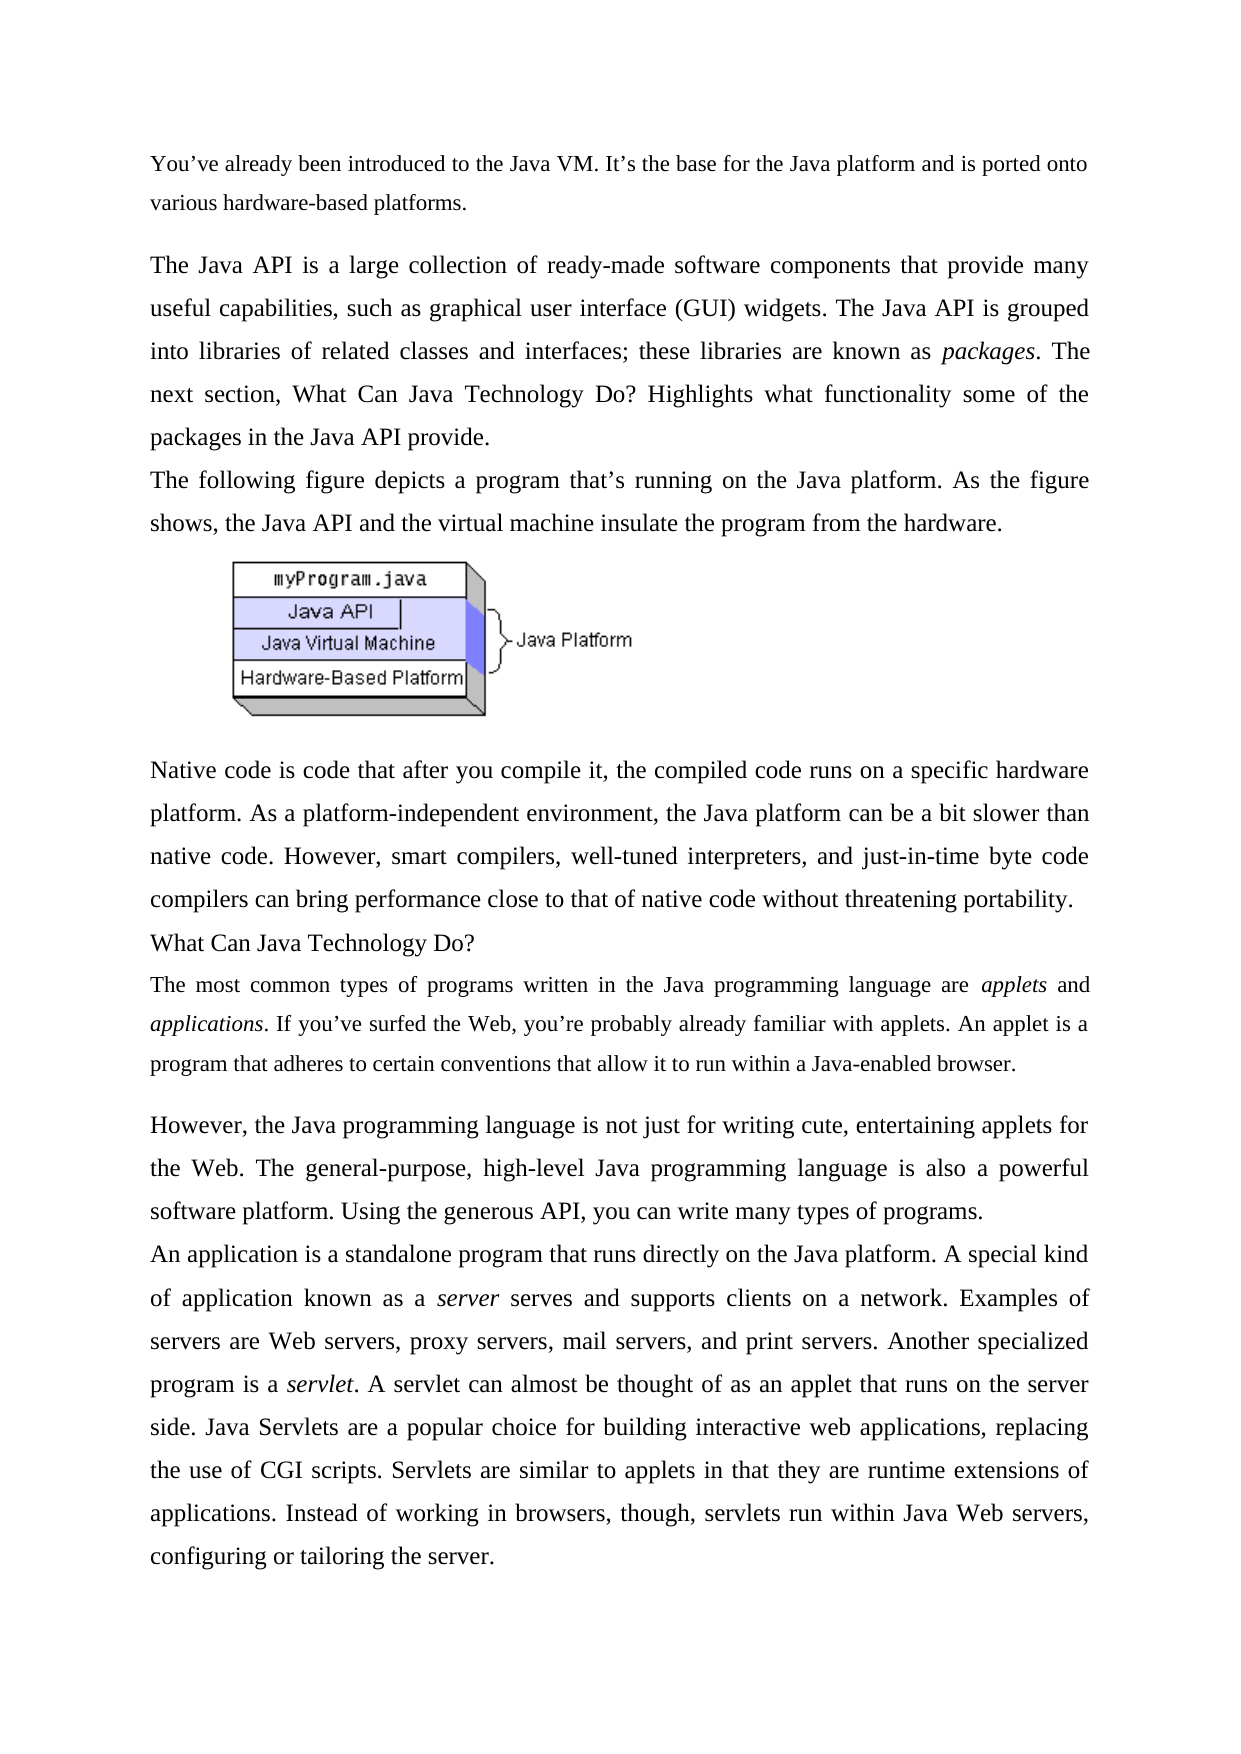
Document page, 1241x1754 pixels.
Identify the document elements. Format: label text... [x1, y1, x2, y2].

text An application is a standalone program that runs directly on the Java platform. A special kind of application known as a server serves and supports clients on a network. Examples of servers are Web servers, proxy servers, mail servers, and print servers. Another specialized program is a servlet. A servlet can almost be thought of as an applet that runs on the server side. Java Servlets are a popular choice for building interactive web applications, replacing the use of CGI scripts. Servlets are similar to applets in that they are runtime extensions of applications. Instead of working in browsers, though, servlets run within Java Web servers, configuring or tailoring the server. [150, 1239, 1090, 1570]
text The most common types of programs written in the Java programming language are applets and applications. If you’ve surfed the Web, you’re probably already familiar with applets. An applet is a program that adheres to certain conventions that allow it to run within a Java-enabled browser. [150, 971, 1090, 1076]
text Native code is code that after you compile it, the compiled code runs on a specific hardware platform. As a platform-independent environment, the Java platform can be a bit slower than native code. However, smart compilers, well-tuned interpreters, and just-in-time byte code compilers can bring performance close to that of native code without threatening portability. [150, 755, 1090, 913]
picture [225, 551, 644, 721]
subtitle What Can Java Technology Do? [150, 928, 1090, 956]
text The Java API is a large collection of ready-made software components that provide many useful capabilities, such as graphical user interface (GUI) widgets. The Java API is grouped into libraries of related classes and interfaces; these libraries are known as packages. The next section, What Can Java Technology Do? Highlights what functionality some of the packages in the Java API provide. [150, 250, 1090, 451]
text The following figure depicts a program that’s running on the Java platform. As the figure shows, the Java API and the virtual machine insulate the program from the hardware. [150, 465, 1090, 537]
text You’ve already been introduced to the Java VM. It’s the base for the Java platform and is ported onto various hardware-based platforms. [150, 150, 1090, 216]
text However, the Java programming language is not just for writing cute, entertaining applets for the Web. The general-purpose, high-level Java programming language is also a powerful software platform. Using the generous API, you can write many types of programs. [150, 1110, 1090, 1225]
